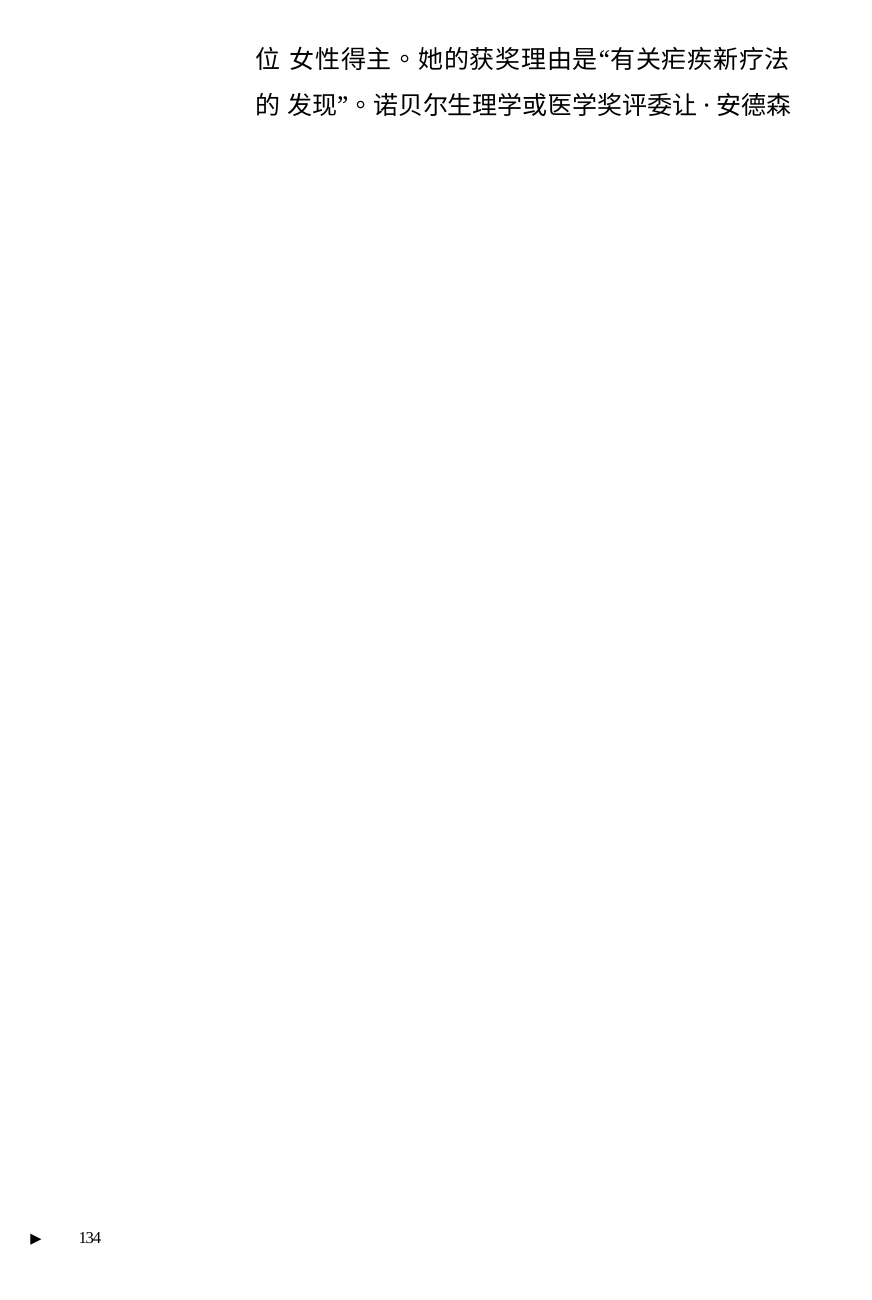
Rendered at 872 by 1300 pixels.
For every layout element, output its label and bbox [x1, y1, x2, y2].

text [255, 42, 792, 122]
